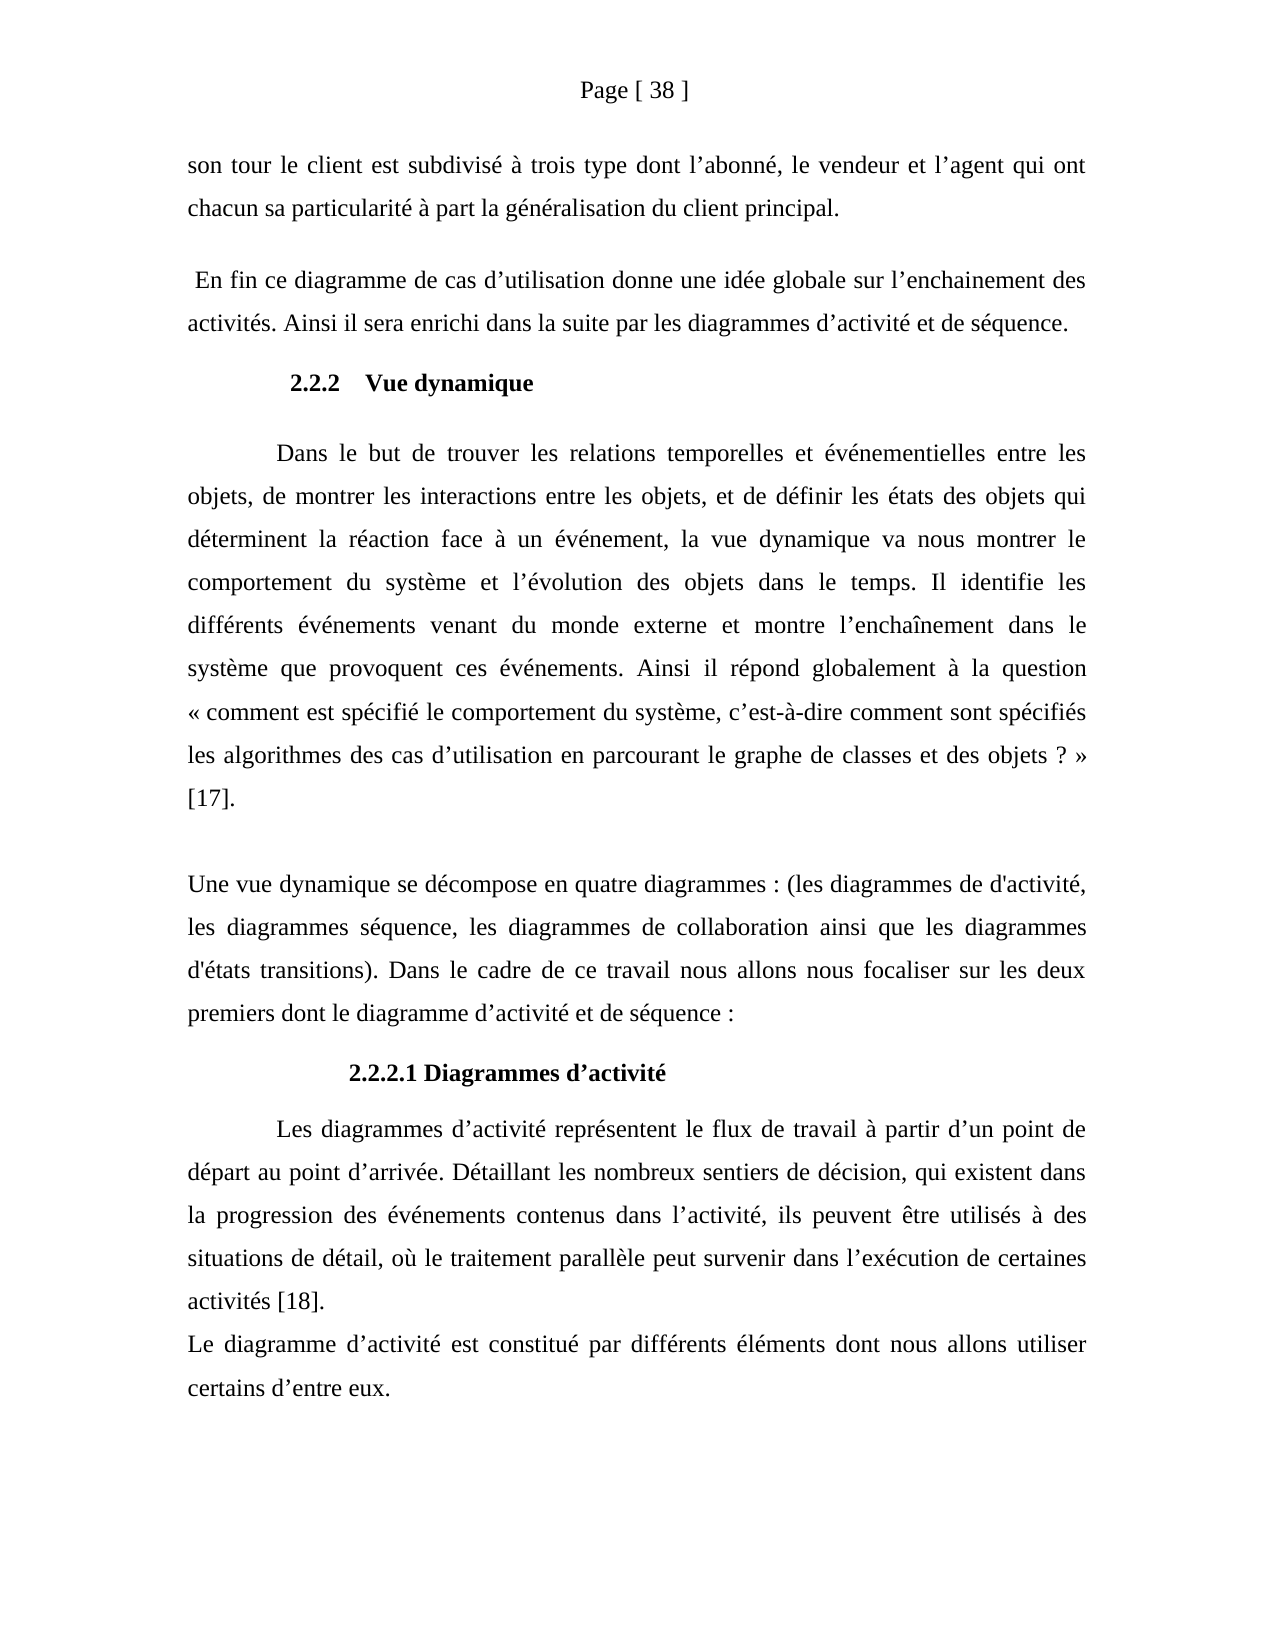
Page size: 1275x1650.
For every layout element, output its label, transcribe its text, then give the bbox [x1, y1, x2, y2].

text Le diagramme d’activité est constitué par différents éléments dont nous allons utiliser certains d’entre eux. [187, 1329, 1087, 1401]
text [187, 150, 1087, 222]
text Dans le but de trouver les relations temporelles et événementielles entre les objets, de montrer les interactions entre les objets, et de définir les états des objets qui déterminent la réaction face à un événement, la vue dynamique va nous montrer le comportement du système et l’évolution des objets dans le temps. Il identifie les différents événements venant du monde externe et montre l’enchaînement dans le système que provoquent ces événements. Ainsi il répond globalement à la question « comment est spécifié le comportement du système, c’est-à-dire comment sont spécifiés les algorithmes des cas d’utilisation en parcourant le graphe de classes et des objets ? » . [187, 438, 1087, 812]
text En fin ce diagramme de cas d’utilisation donne une idée globale sur l’enchainement des activités. Ainsi il sera enrichi dans la suite par les diagrammes d’activité et de séquence. [187, 265, 1087, 337]
list Diagrammes d’activité [349, 1058, 1087, 1087]
text Les diagrammes d’activité représentent le flux de travail à partir d’un point de départ au point d’arrivée. Détaillant les nombreux sentiers de décision, qui existent dans la progression des événements contenus dans l’activité, ils peuvent être utilisés à des situations de détail, où le traitement parallèle peut survenir dans l’exécution de certaines activités. [187, 1114, 1087, 1315]
list Vue dynamique [290, 368, 1087, 397]
text Une vue dynamique se décompose en quatre diagrammes : (les diagrammes de d'activité, les diagrammes séquence, les diagrammes de collaboration ainsi que les diagrammes d'états transitions). Dans le cadre de ce travail nous allons nous focaliser sur les deux premiers dont le diagramme d’activité et de séquence : [187, 869, 1087, 1027]
